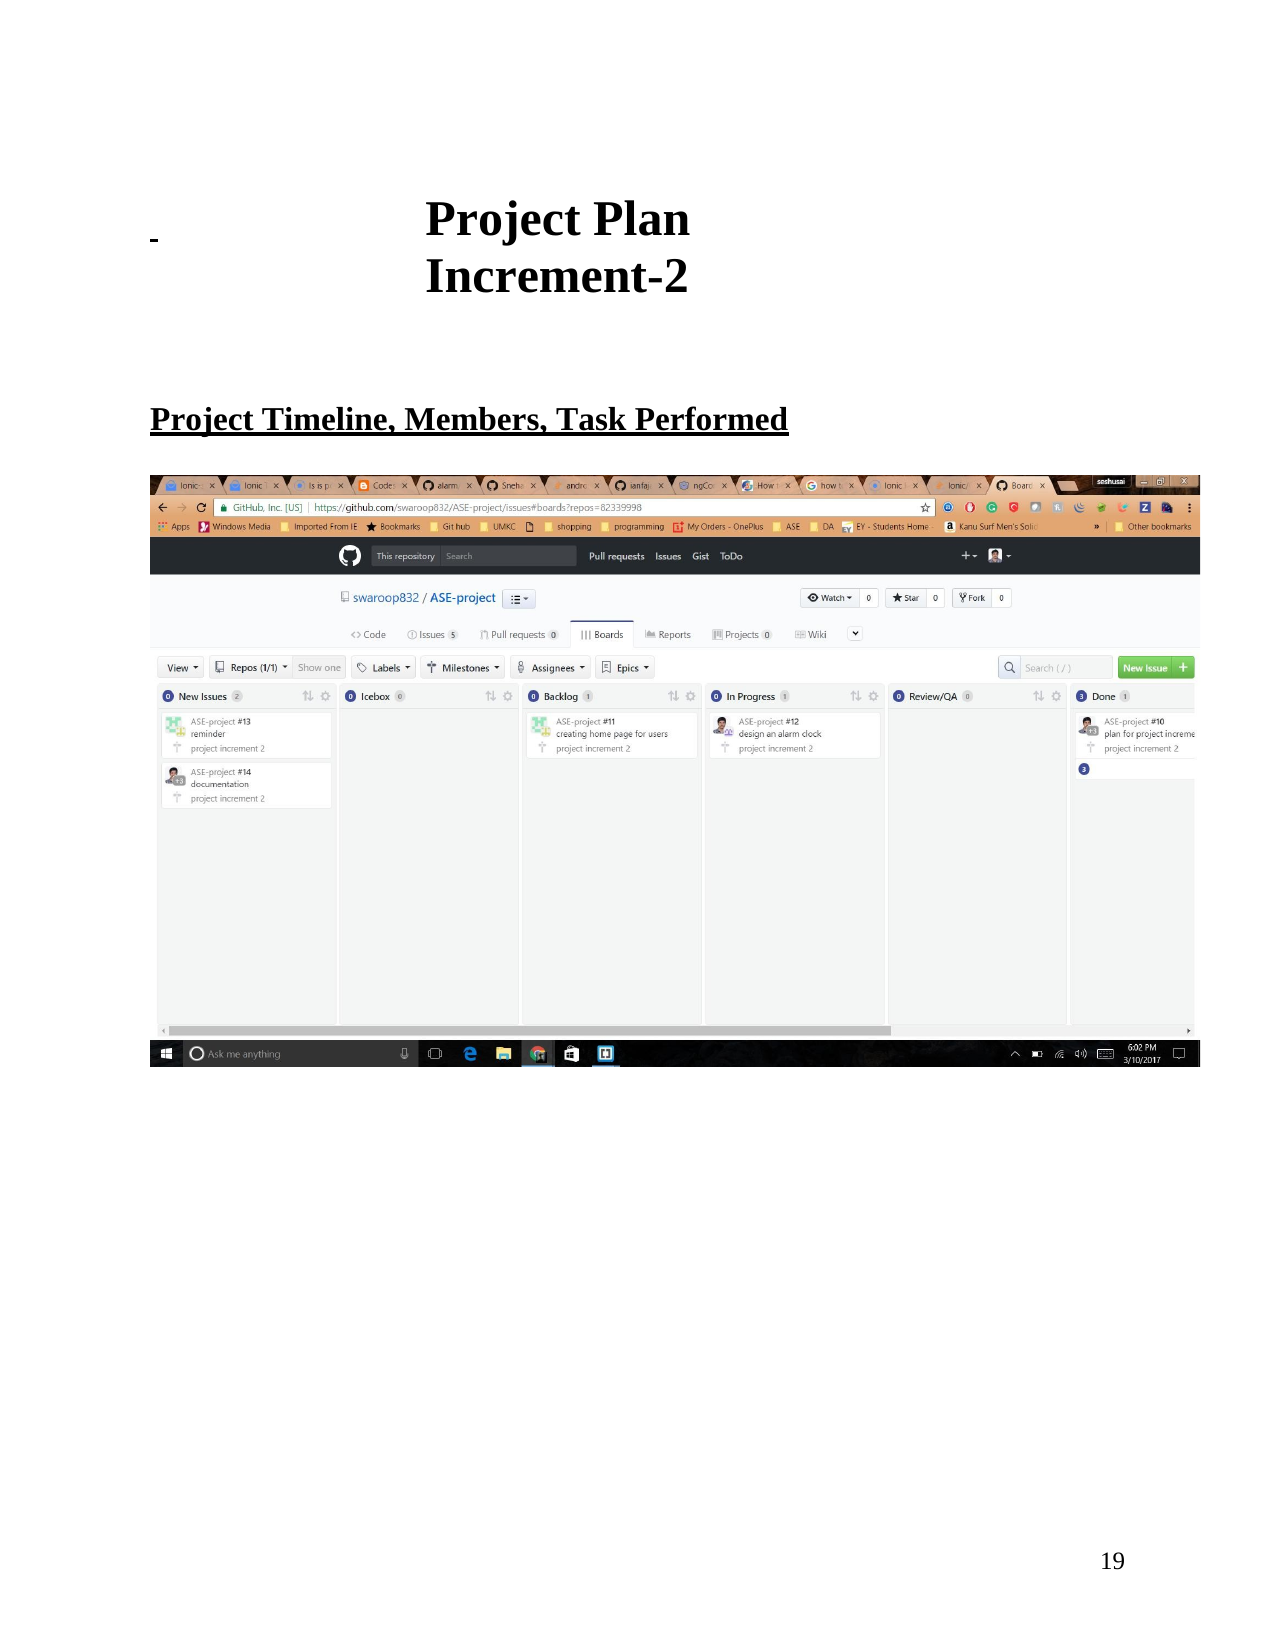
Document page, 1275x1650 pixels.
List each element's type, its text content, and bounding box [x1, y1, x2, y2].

subtitle Project Timeline, Members, Task Performed [150, 399, 1239, 437]
subtitle Project Plan Increment-2 [425, 188, 691, 303]
picture [150, 475, 1200, 1067]
